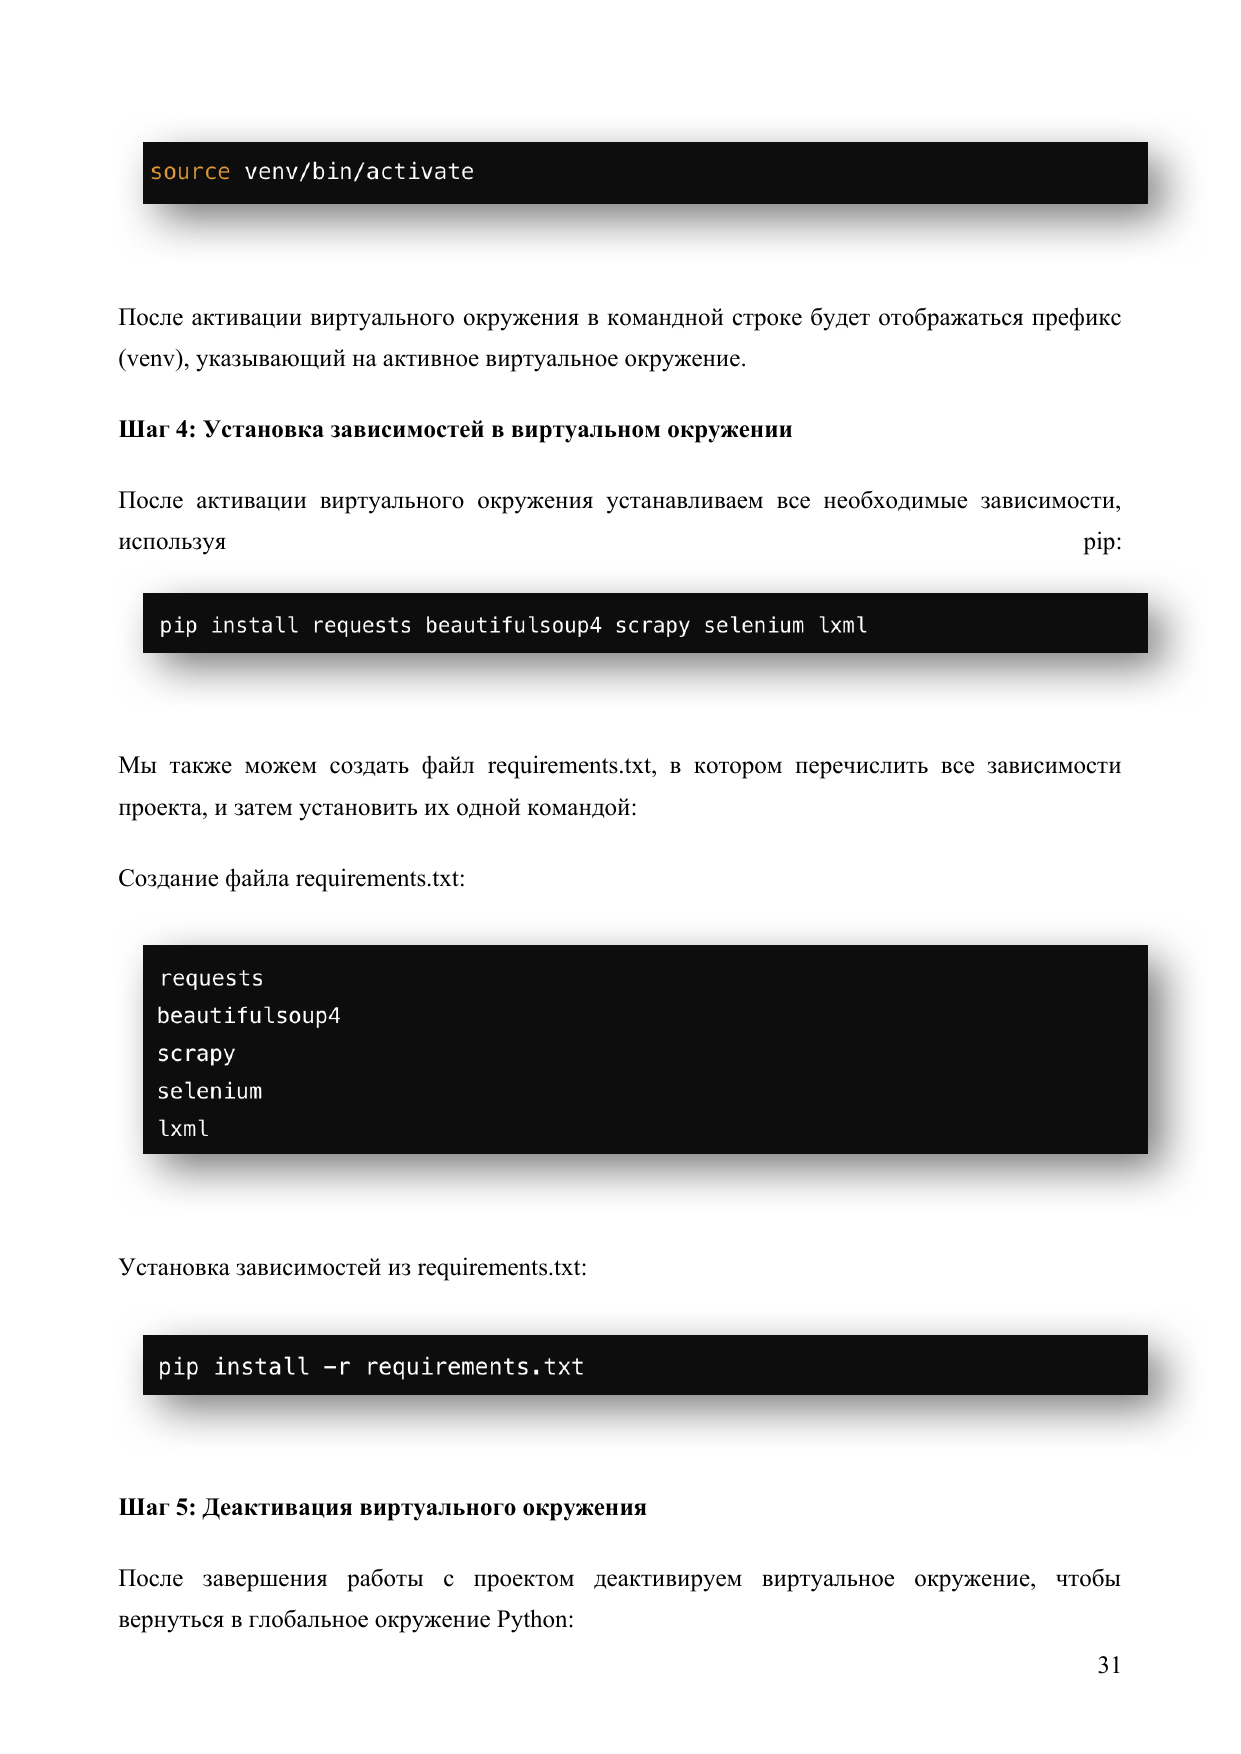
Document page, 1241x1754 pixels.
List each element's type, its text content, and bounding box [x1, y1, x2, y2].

picture [143, 945, 1148, 1154]
text После завершения работы с проектом деактивируем виртуальное окружение, чтобы вернуться в глобальное окружение Python: [118, 1564, 1122, 1633]
text Мы также можем создать файл requirements.txt, в котором перечислить все зависимости проекта, и затем установить их одной командой: [118, 752, 1122, 821]
picture [143, 142, 1148, 204]
text Создание файла requirements.txt: [118, 864, 1122, 892]
subtitle Шаг 5: Деактивация виртуального окружения [118, 1493, 1122, 1521]
subtitle Шаг 4: Установка зависимостей в виртуальном окружении [118, 415, 1122, 443]
picture [143, 1335, 1148, 1395]
text После активации виртуального окружения в командной строке будет отображаться префикс (venv), указывающий на активное виртуальное окружение. [118, 303, 1122, 372]
picture [143, 593, 1148, 653]
text Установка зависимостей из requirements.txt: [118, 1253, 1122, 1281]
